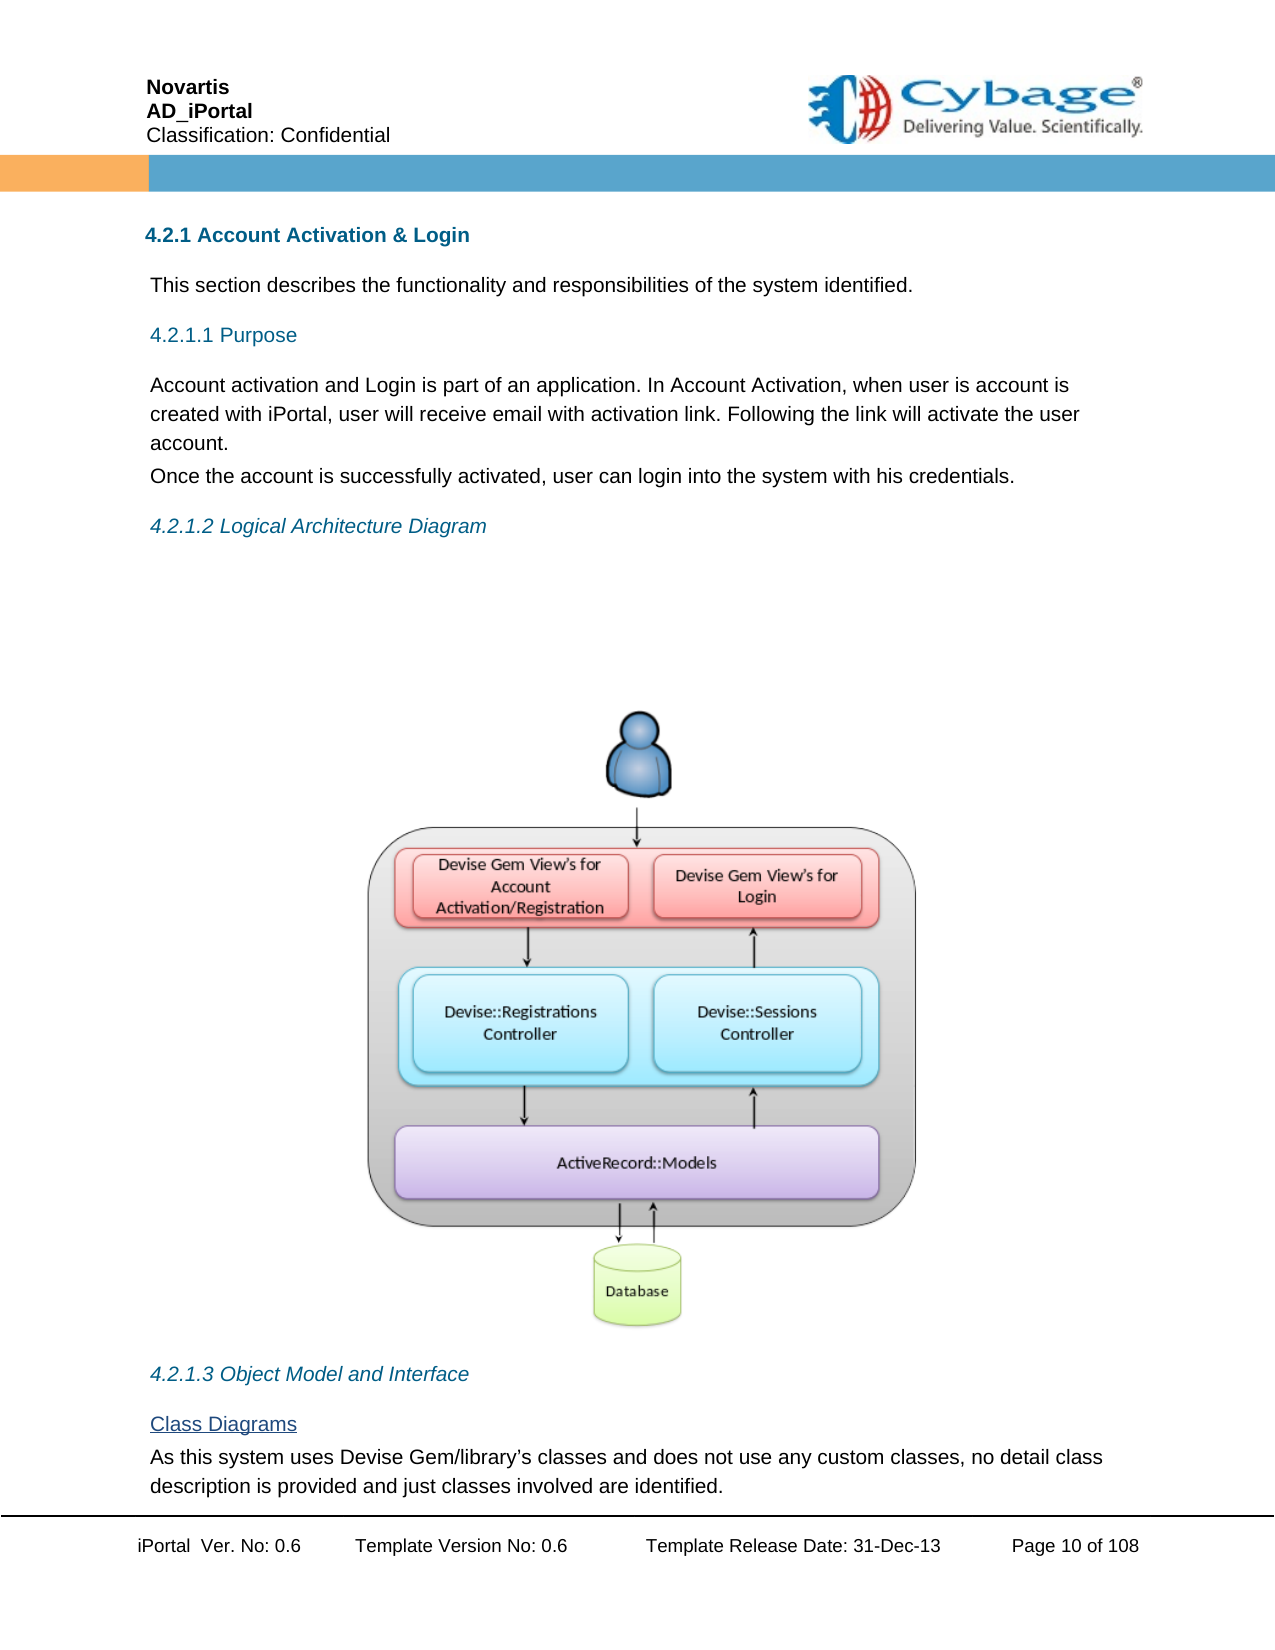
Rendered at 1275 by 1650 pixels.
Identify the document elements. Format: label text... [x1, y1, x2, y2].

text Once the account is successfully activated, user can login into the system with his credentials. [150, 459, 1125, 488]
subtitle Account Activation & Login [197, 217, 1125, 246]
subtitle Logical Architecture Diagram [150, 509, 1125, 538]
text Class Diagrams [150, 1406, 1125, 1435]
text Account activation and Login is part of an application. In Account Activation, when user is account is created with iPortal, user will receive email with activation link. Following the link will activate the user account. [150, 367, 1125, 455]
subtitle Object Model and Interface [150, 1356, 1125, 1385]
picture [808, 75, 1143, 144]
text As this system uses Devise Gem/library’s classes and does not use any custom classes, no detail class description is provided and just classes involved are identified. [150, 1439, 1125, 1498]
text This section describes the functionality and responsibilities of the system identified. [150, 267, 1125, 296]
subtitle Purpose [150, 317, 1125, 346]
